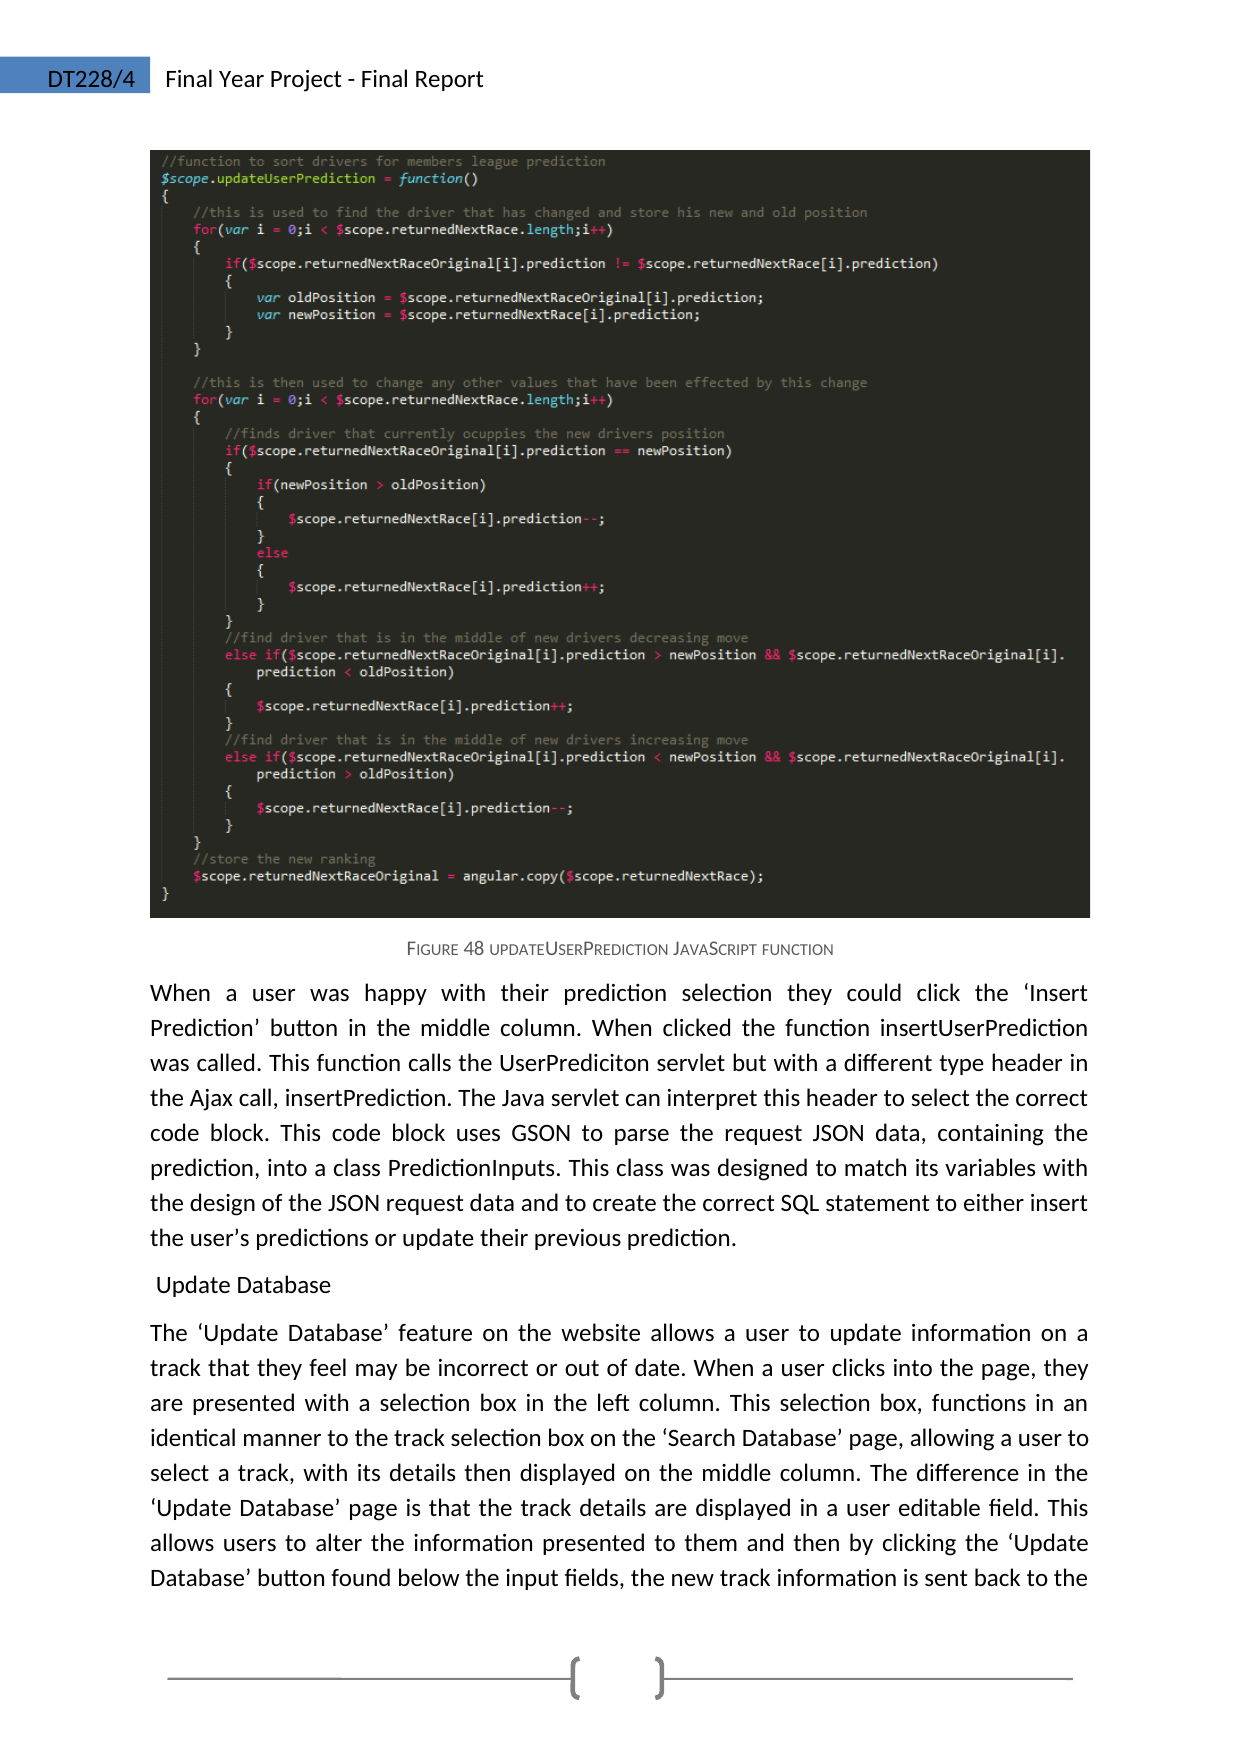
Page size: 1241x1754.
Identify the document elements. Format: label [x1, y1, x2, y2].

picture [150, 150, 1091, 918]
